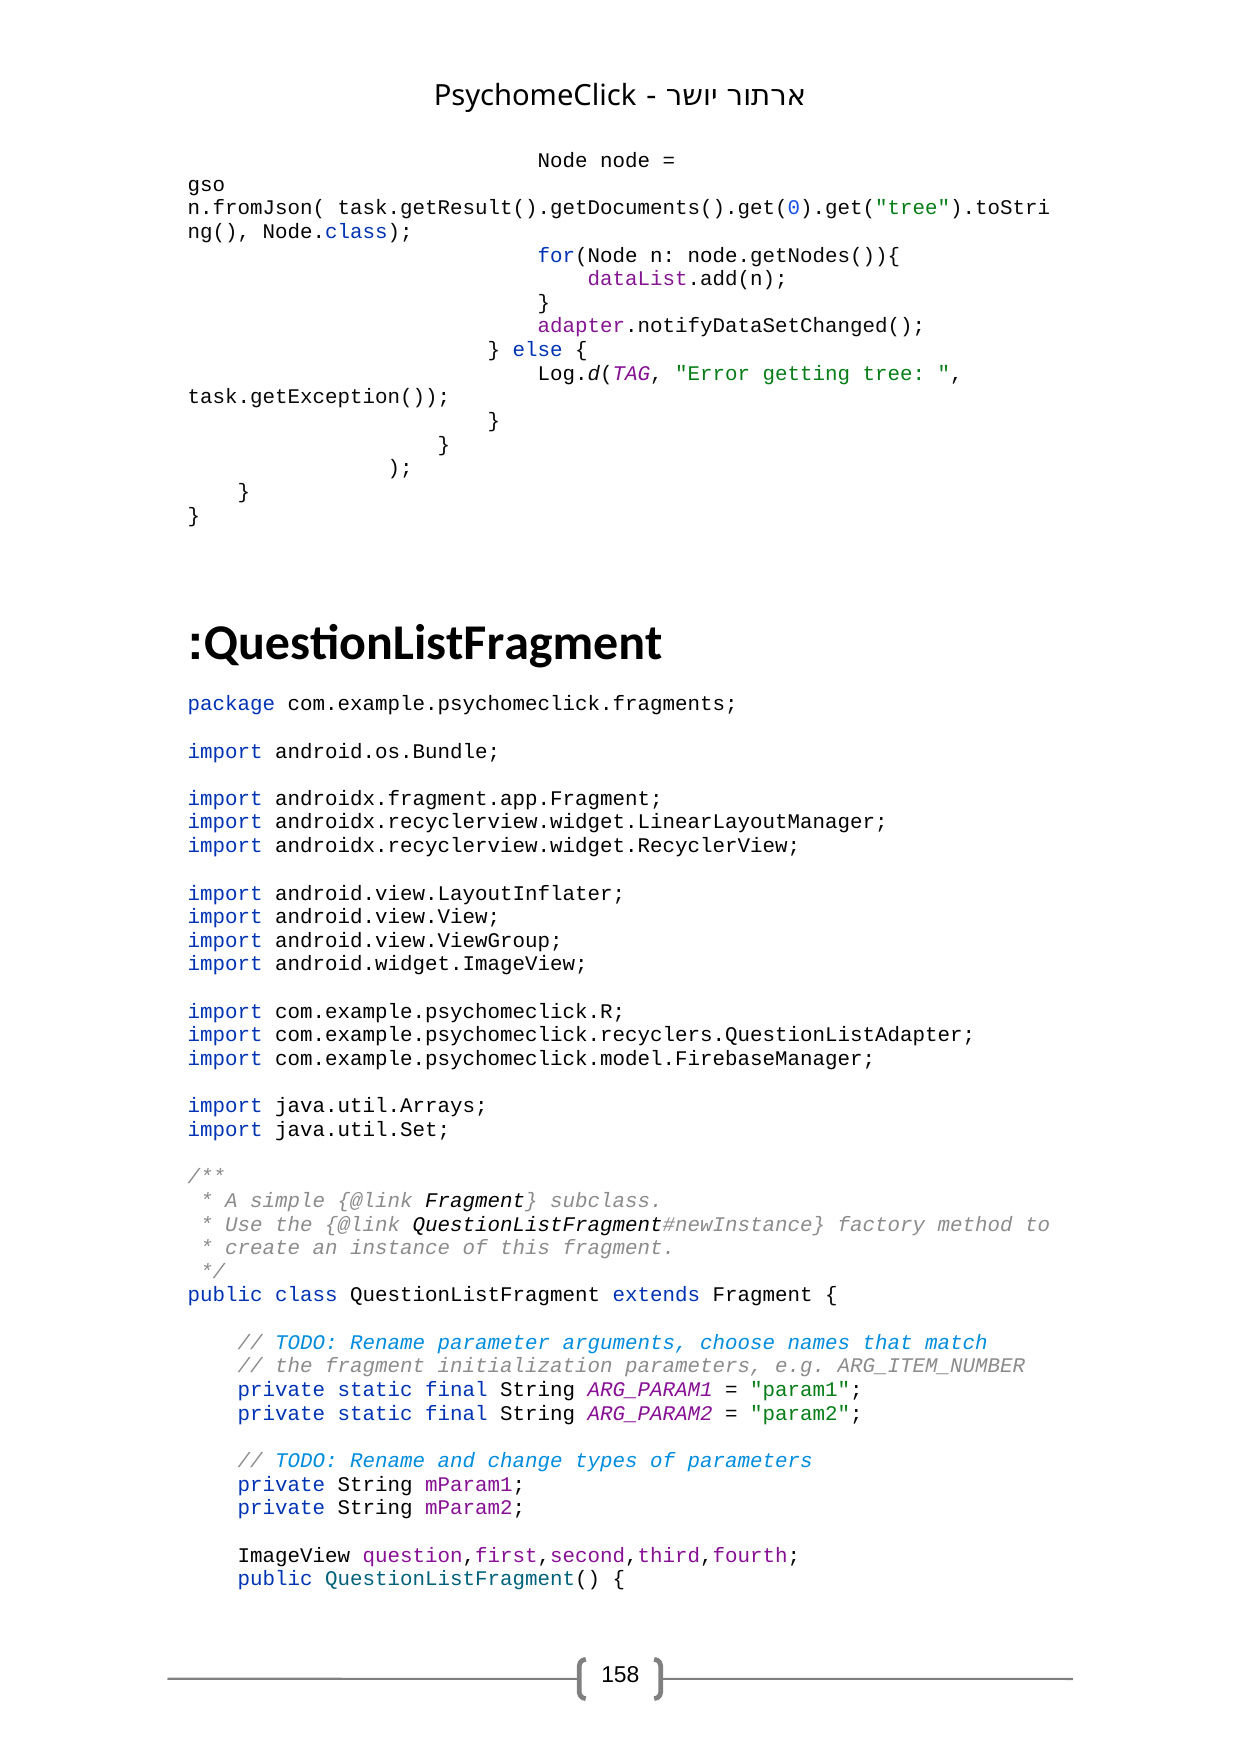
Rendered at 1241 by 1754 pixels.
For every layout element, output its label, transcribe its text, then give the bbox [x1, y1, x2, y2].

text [187, 150, 1053, 528]
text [187, 693, 1053, 1592]
text QuestionListFragment: [187, 611, 1053, 672]
